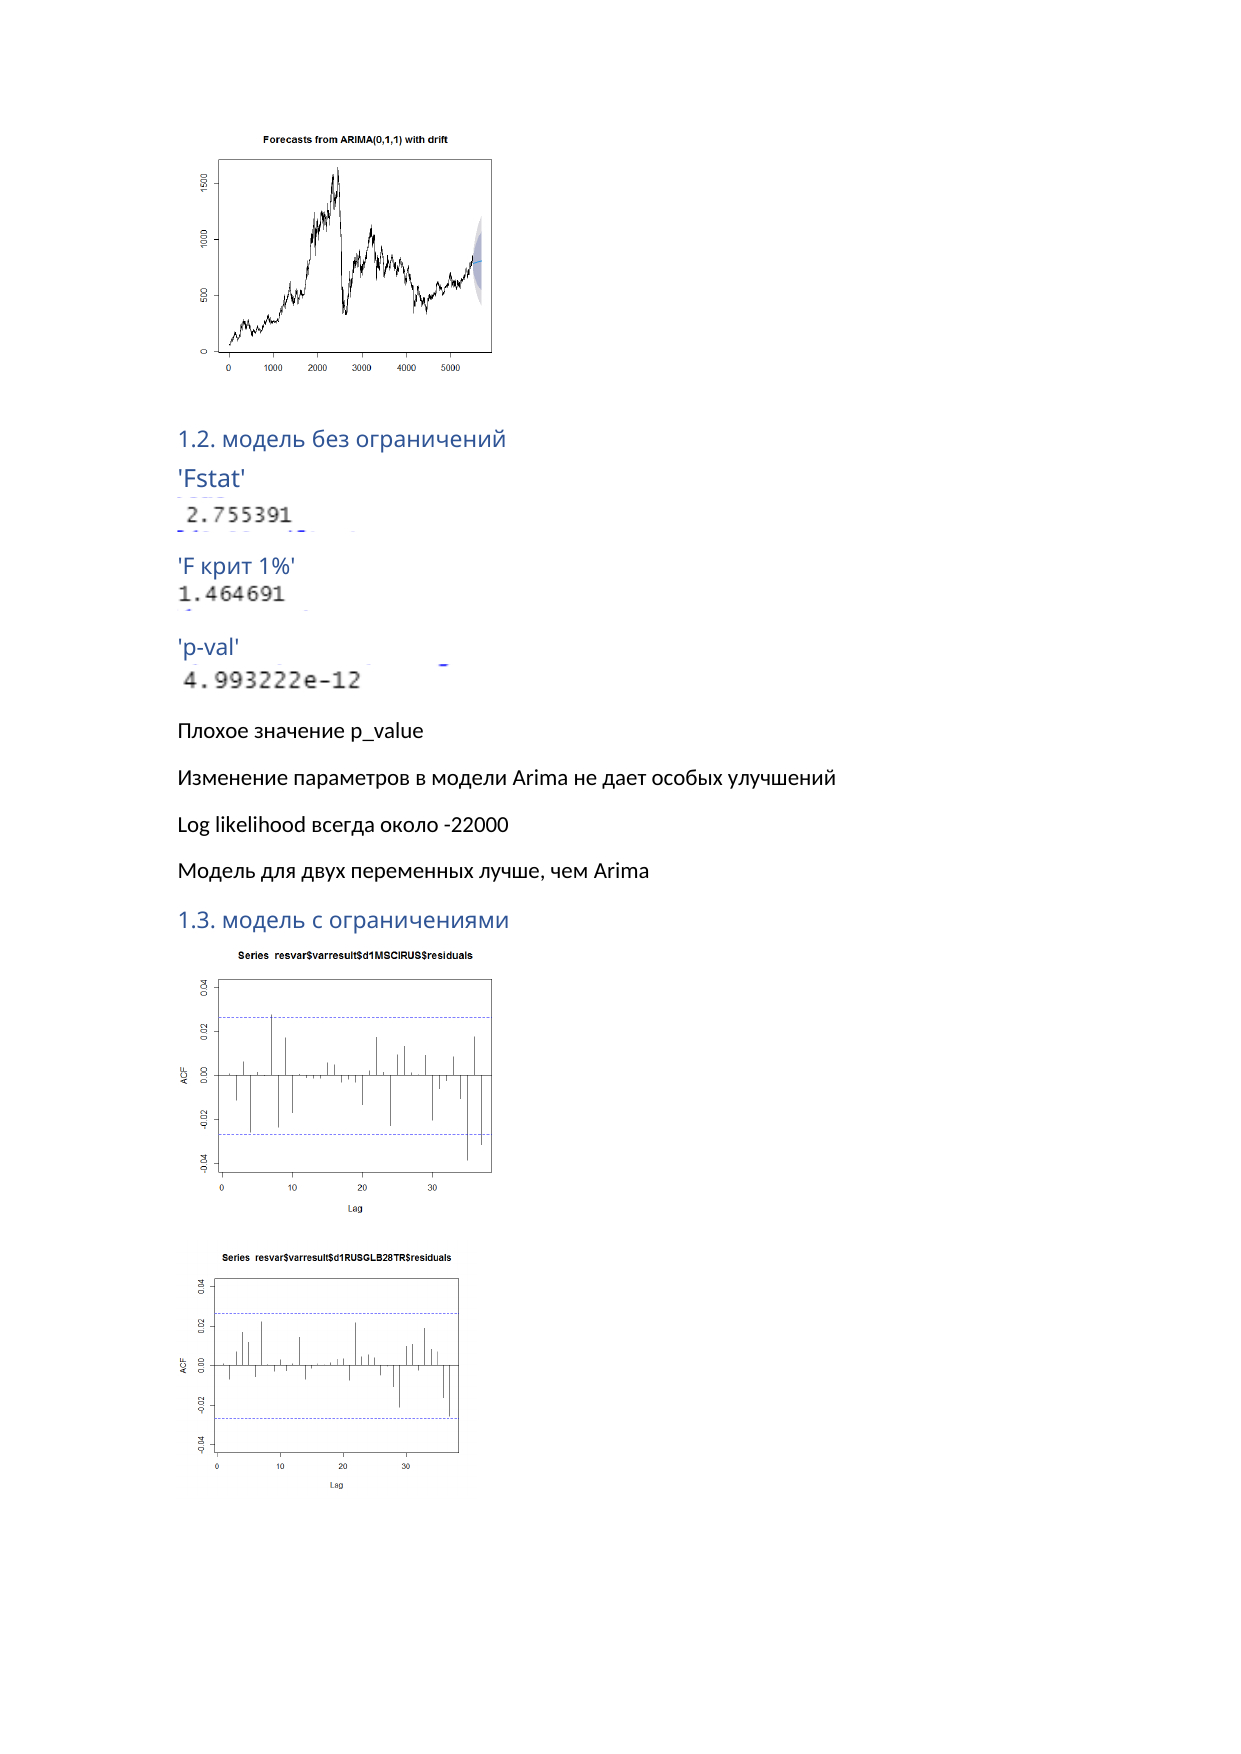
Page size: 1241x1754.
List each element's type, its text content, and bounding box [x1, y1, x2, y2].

picture [177, 937, 513, 1224]
picture [177, 1242, 478, 1499]
subtitle 'p-val' [177, 631, 1152, 662]
text Log likelihood всегда около -22000 [177, 810, 1152, 838]
picture [177, 664, 465, 698]
text Плохое значение p_value [177, 716, 1152, 744]
subtitle 1.2. модель без ограничений [177, 423, 1152, 454]
picture [177, 118, 513, 404]
subtitle 1.3. модель с ограничениями [177, 903, 1152, 935]
subtitle 'Fstat' [177, 461, 1152, 495]
text Изменение параметров в модели Arima не дает особых улучшений [177, 763, 1152, 791]
picture [177, 584, 329, 611]
text Модель для двух переменных лучше, чем Arima [177, 857, 1152, 885]
picture [177, 497, 372, 532]
subtitle 'F крит 1%' [177, 550, 1152, 582]
